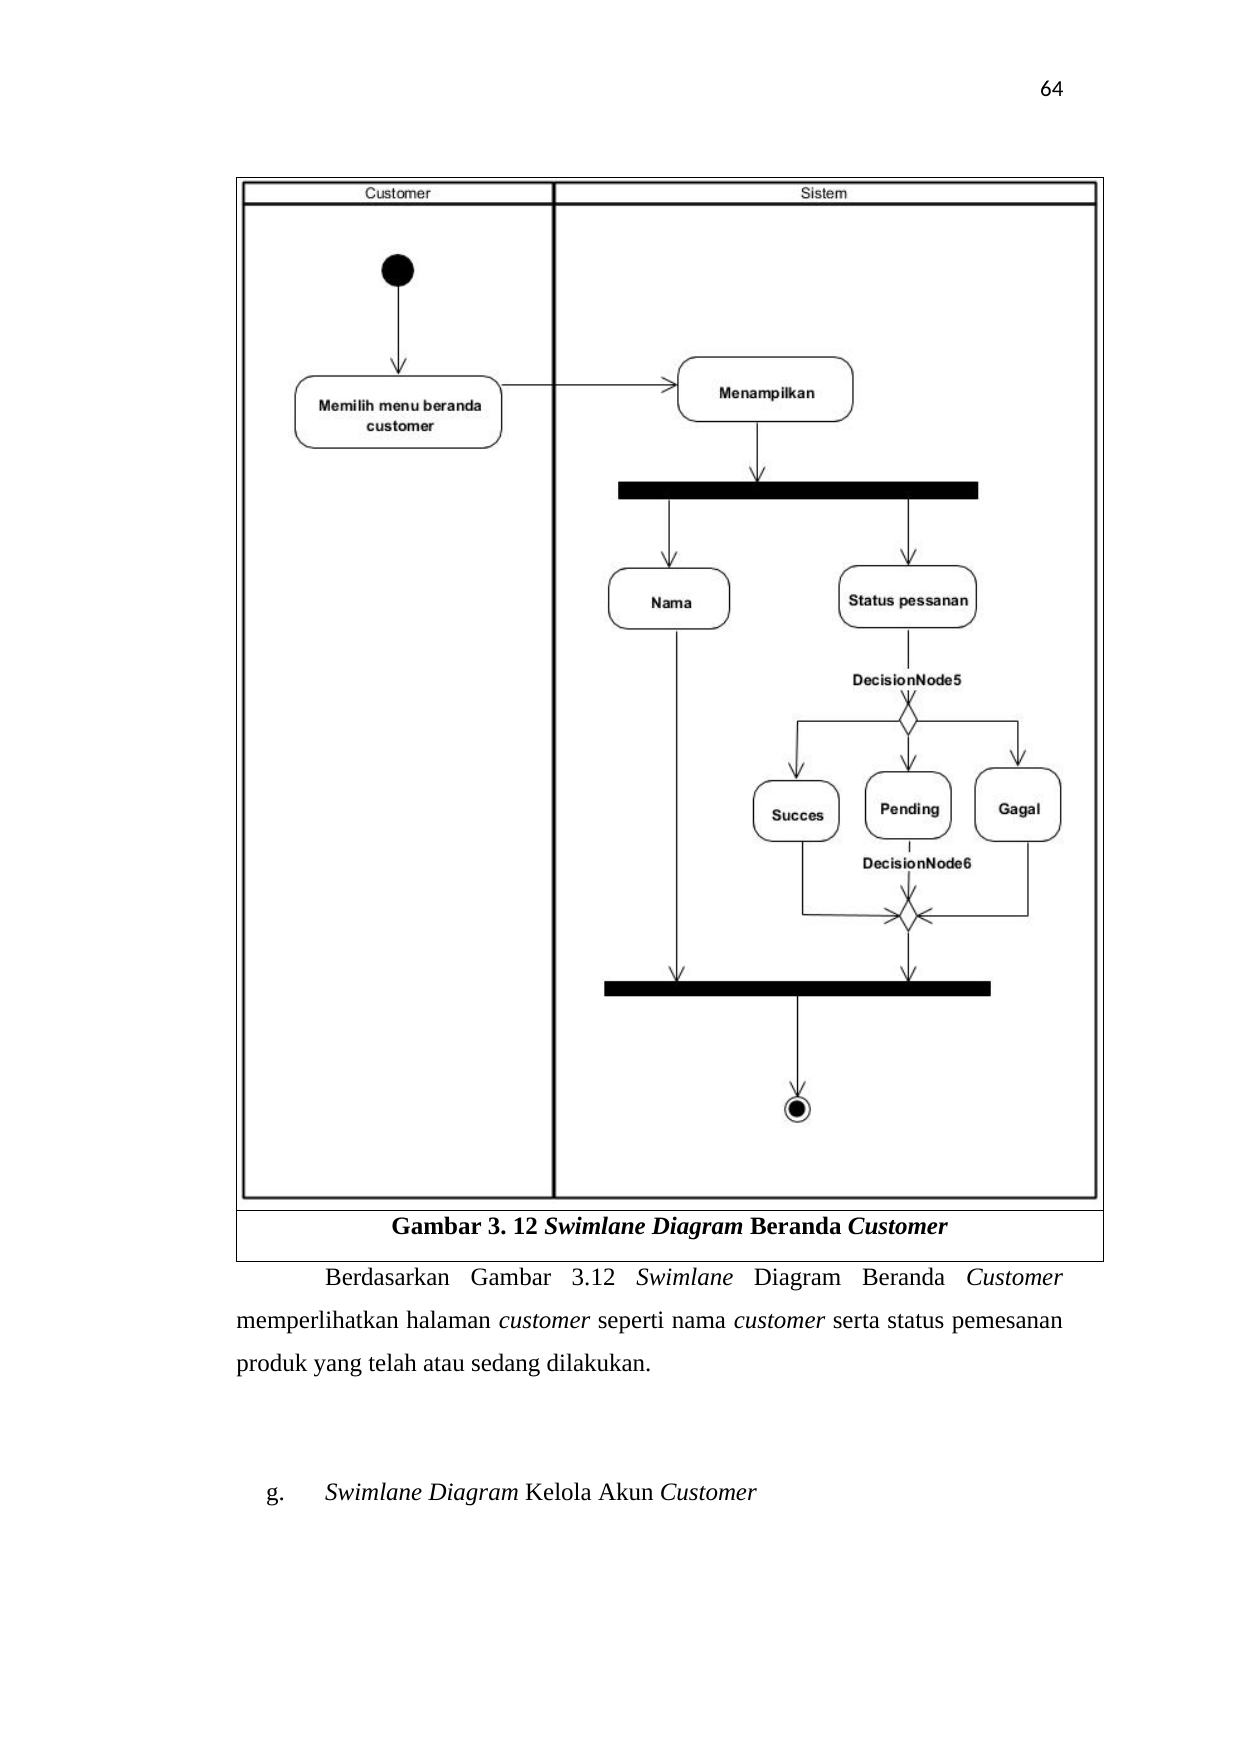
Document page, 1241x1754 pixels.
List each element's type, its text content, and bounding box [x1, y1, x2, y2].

table_header [237, 178, 1103, 1210]
text Berdasarkan Gambar 3.12 Swimlane Diagram Beranda Customer memperlihatkan halaman customer seperti nama customer serta status pemesanan produk yang telah atau sedang dilakukan. [236, 1262, 1063, 1377]
table_cell Gambar 3. 12 Swimlane Diagram Beranda Customer [237, 1211, 1103, 1261]
list Swimlane Diagram Kelola Akun Customer [266, 1477, 1063, 1506]
